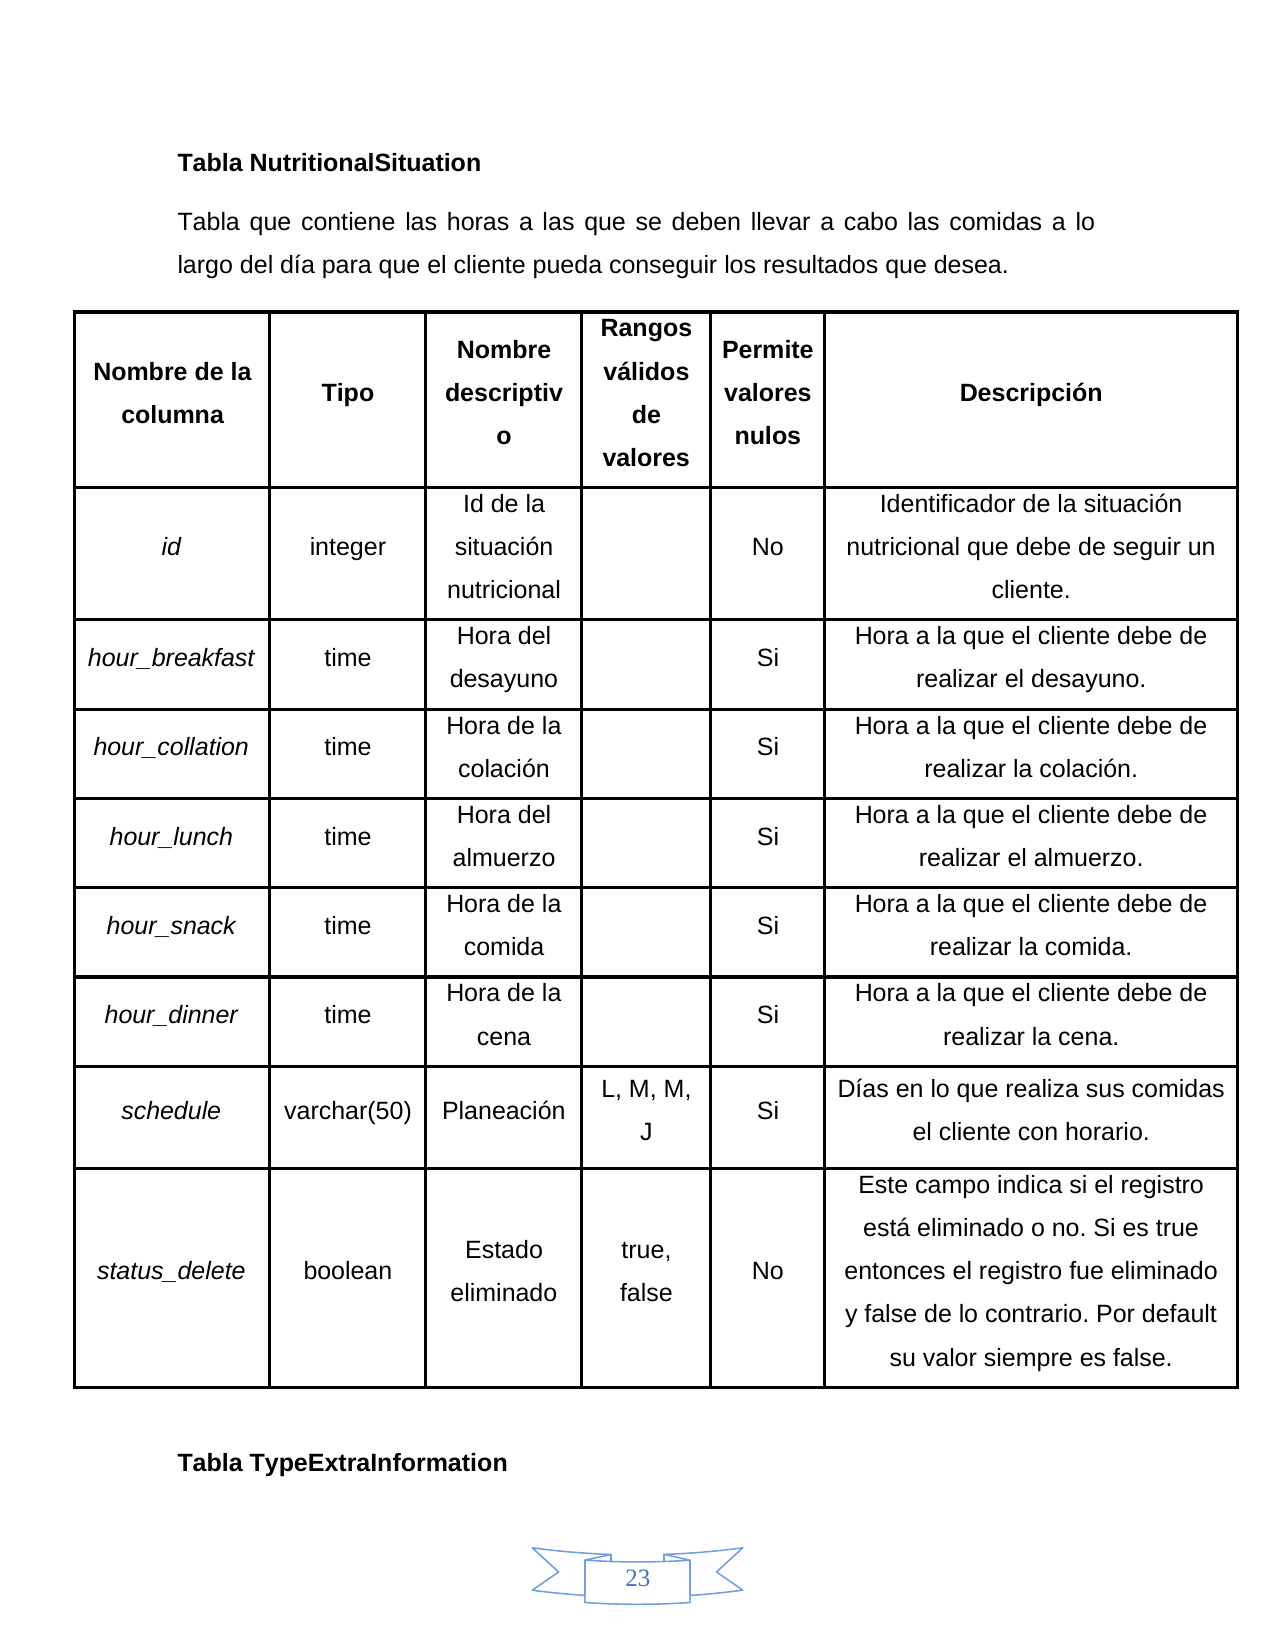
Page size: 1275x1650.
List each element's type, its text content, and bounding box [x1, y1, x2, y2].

table_cell Hora a la que el cliente debe de realizar el almuerzo. [826, 800, 1236, 886]
table_cell time [271, 800, 424, 886]
table_cell Hora de la colación [427, 711, 580, 797]
text Tabla que contiene las horas a las que se deben llevar a cabo las comidas a lo largo del día para que el cliente pueda conseguir los resultados que desea. [177, 207, 1098, 279]
table_cell Identificador de la situación nutricional que debe de seguir un cliente. [826, 489, 1236, 618]
table_cell Estado eliminado [427, 1170, 580, 1386]
table_cell time [271, 711, 424, 797]
table_header Rangos válidos de valores [583, 314, 709, 486]
text Tabla TypeExtraInformation [177, 1448, 1098, 1477]
table_cell [583, 489, 709, 618]
table_cell Días en lo que realiza sus comidas el cliente con horario. [826, 1068, 1236, 1167]
table_cell Hora a la que el cliente debe de realizar la cena. [826, 979, 1236, 1064]
table_cell Si [712, 1068, 823, 1167]
text Tabla NutritionalSituation [177, 148, 1098, 176]
table_cell Hora de la comida [427, 889, 580, 975]
table_cell Si [712, 979, 823, 1064]
table_cell hour_snack [76, 889, 268, 975]
table_header Nombre descriptivo [427, 314, 580, 486]
table_cell Hora a la que el cliente debe de realizar la colación. [826, 711, 1236, 797]
table_cell Id de la situación nutricional [427, 489, 580, 618]
table_header Tipo [271, 314, 424, 486]
table_cell schedule [76, 1068, 268, 1167]
table_cell hour_collation [76, 711, 268, 797]
table_header Descripción [826, 314, 1236, 486]
table_cell Si [712, 889, 823, 975]
table_cell Si [712, 621, 823, 707]
table_cell hour_lunch [76, 800, 268, 886]
table_cell Planeación [427, 1068, 580, 1167]
table_cell hour_dinner [76, 979, 268, 1064]
table_cell L, M, M, J [583, 1068, 709, 1167]
table_cell No [712, 489, 823, 618]
table_cell integer [271, 489, 424, 618]
table_cell Hora a la que el cliente debe de realizar la comida. [826, 889, 1236, 975]
table_cell id [76, 489, 268, 618]
table_header Permite valores nulos [712, 314, 823, 486]
table_cell varchar(50) [271, 1068, 424, 1167]
table_cell Si [712, 800, 823, 886]
table_cell Hora de la cena [427, 979, 580, 1064]
table_cell hour_breakfast [76, 621, 268, 707]
table_cell [583, 621, 709, 707]
table_cell boolean [271, 1170, 424, 1386]
table_cell Hora del desayuno [427, 621, 580, 707]
table_cell Este campo indica si el registro está eliminado o no. Si es true entonces el registro fue eliminado y false de lo contrario. Por default su valor siempre es false. [826, 1170, 1236, 1386]
table_cell Si [712, 711, 823, 797]
table_cell status_delete [76, 1170, 268, 1386]
table_cell [583, 800, 709, 886]
table_cell [583, 979, 709, 1064]
table_cell Hora a la que el cliente debe de realizar el desayuno. [826, 621, 1236, 707]
table_cell No [712, 1170, 823, 1386]
table_cell time [271, 889, 424, 975]
table_cell [583, 889, 709, 975]
table_cell true, false [583, 1170, 709, 1386]
table_cell time [271, 621, 424, 707]
table_cell [583, 711, 709, 797]
table_cell Hora del almuerzo [427, 800, 580, 886]
table_header Nombre de la columna [76, 314, 268, 486]
table_cell time [271, 979, 424, 1064]
